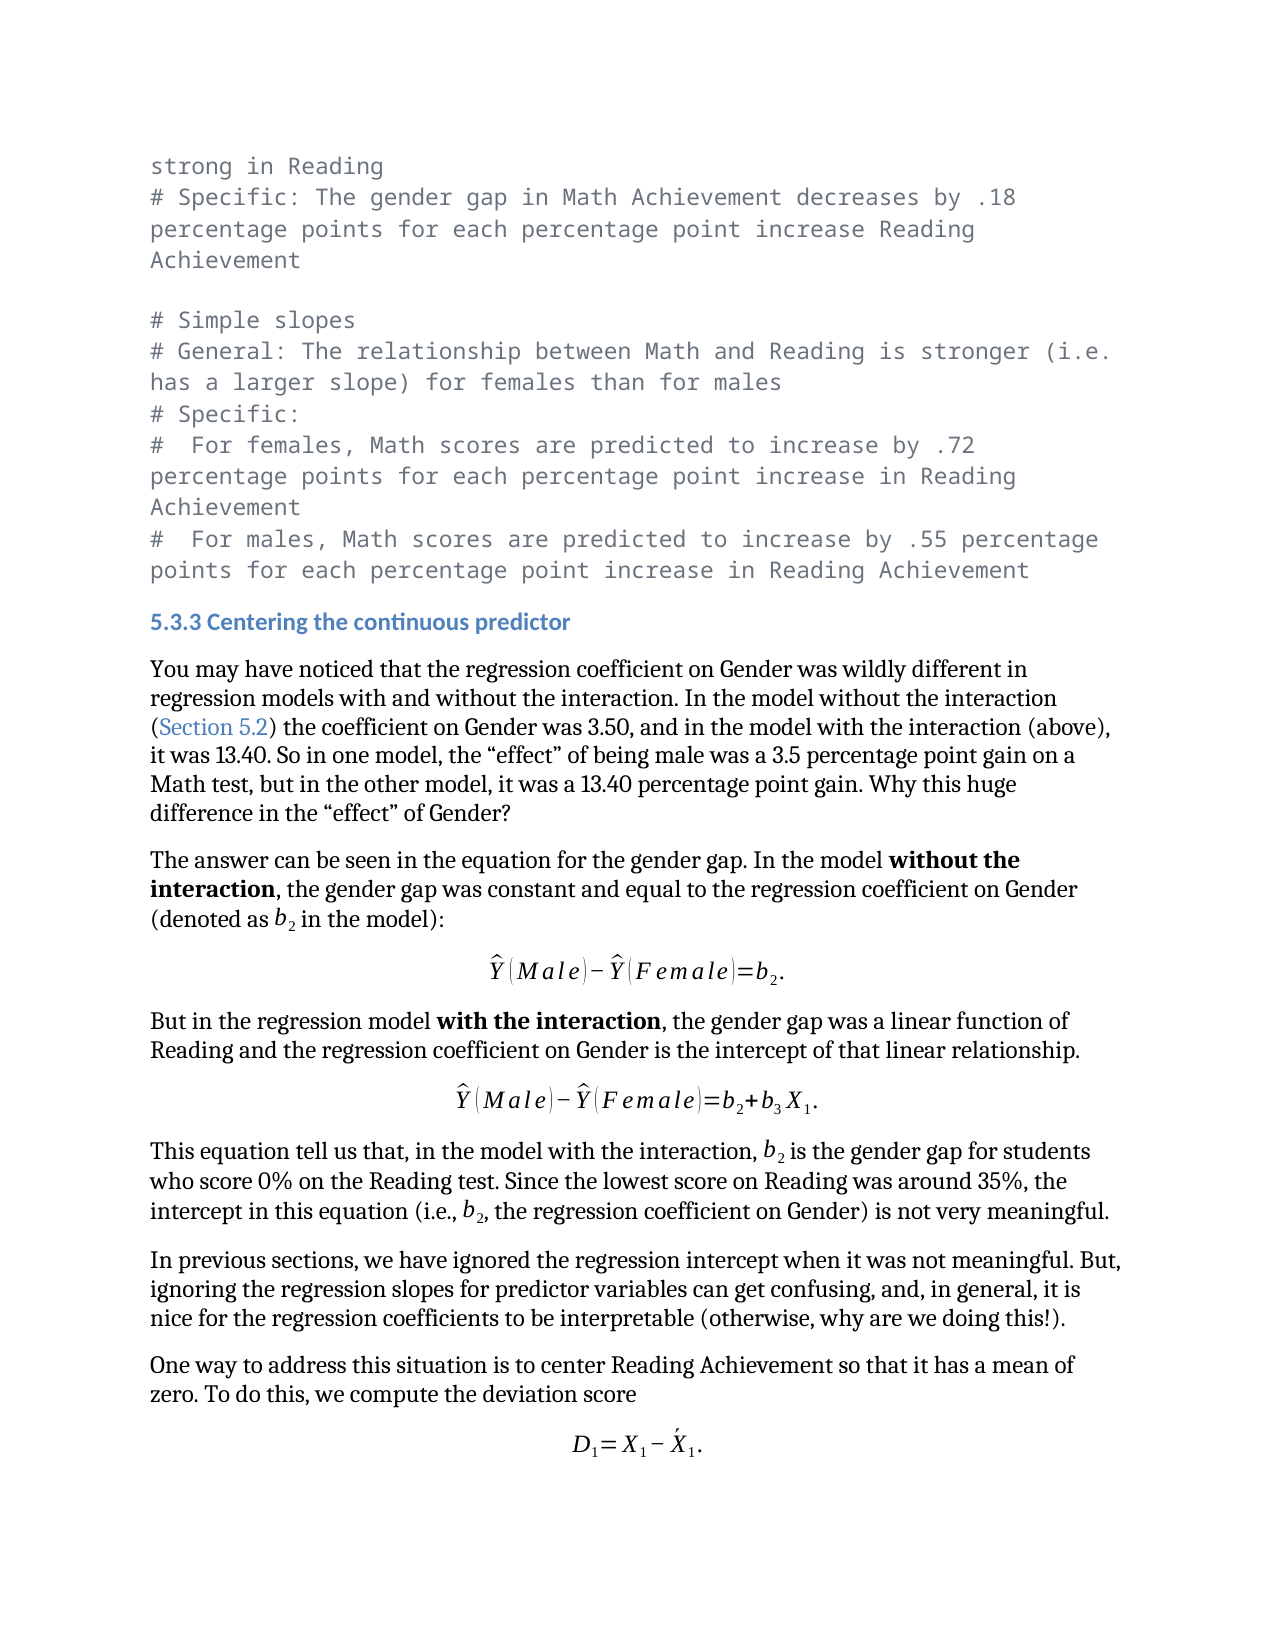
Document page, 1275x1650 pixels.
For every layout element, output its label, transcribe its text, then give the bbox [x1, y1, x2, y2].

text One way to address this situation is to center Reading Achievement so that it has a mean of zero. To do this, we compute the deviation score [150, 1351, 1125, 1408]
subtitle 5.3.3 Centering the continuous predictor [150, 606, 1125, 636]
text This equation tell us that, in the model with the interaction, is the gender gap for students who score 0% on the Reading test. Since the lowest score on Reading was around 35%, the intercept in this equation (i.e., , the regression coefficient on Gender) is not very meaningful. [150, 1136, 1125, 1227]
text But in the regression model with the interaction, the gender gap was a linear function of Reading and the regression coefficient on Gender is the intercept of that linear relationship. [150, 1007, 1125, 1064]
text The answer can be seen in the equation for the gender gap. In the model without the interaction, the gender gap was constant and equal to the regression coefficient on Gender (denoted as in the model): [150, 846, 1125, 935]
text You may have noticed that the regression coefficient on Gender was wildly different in regression models with and without the interaction. In the model without the interaction (Section 5.2) the coefficient on Gender was 3.50, and in the model with the interaction (above), it was 13.40. So in one model, the “effect” of being male was a 3.5 percentage point gain on a Math test, but in the other model, it was a 13.40 percentage point gain. Why this huge difference in the “effect” of Gender? [150, 655, 1125, 828]
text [150, 150, 1125, 585]
text In previous sections, we have ignored the regression intercept when it was not meaningful. But, ignoring the regression slopes for predictor variables can get confusing, and, in general, it is nice for the regression coefficients to be interpretable (otherwise, why are we doing this!). [150, 1246, 1125, 1332]
